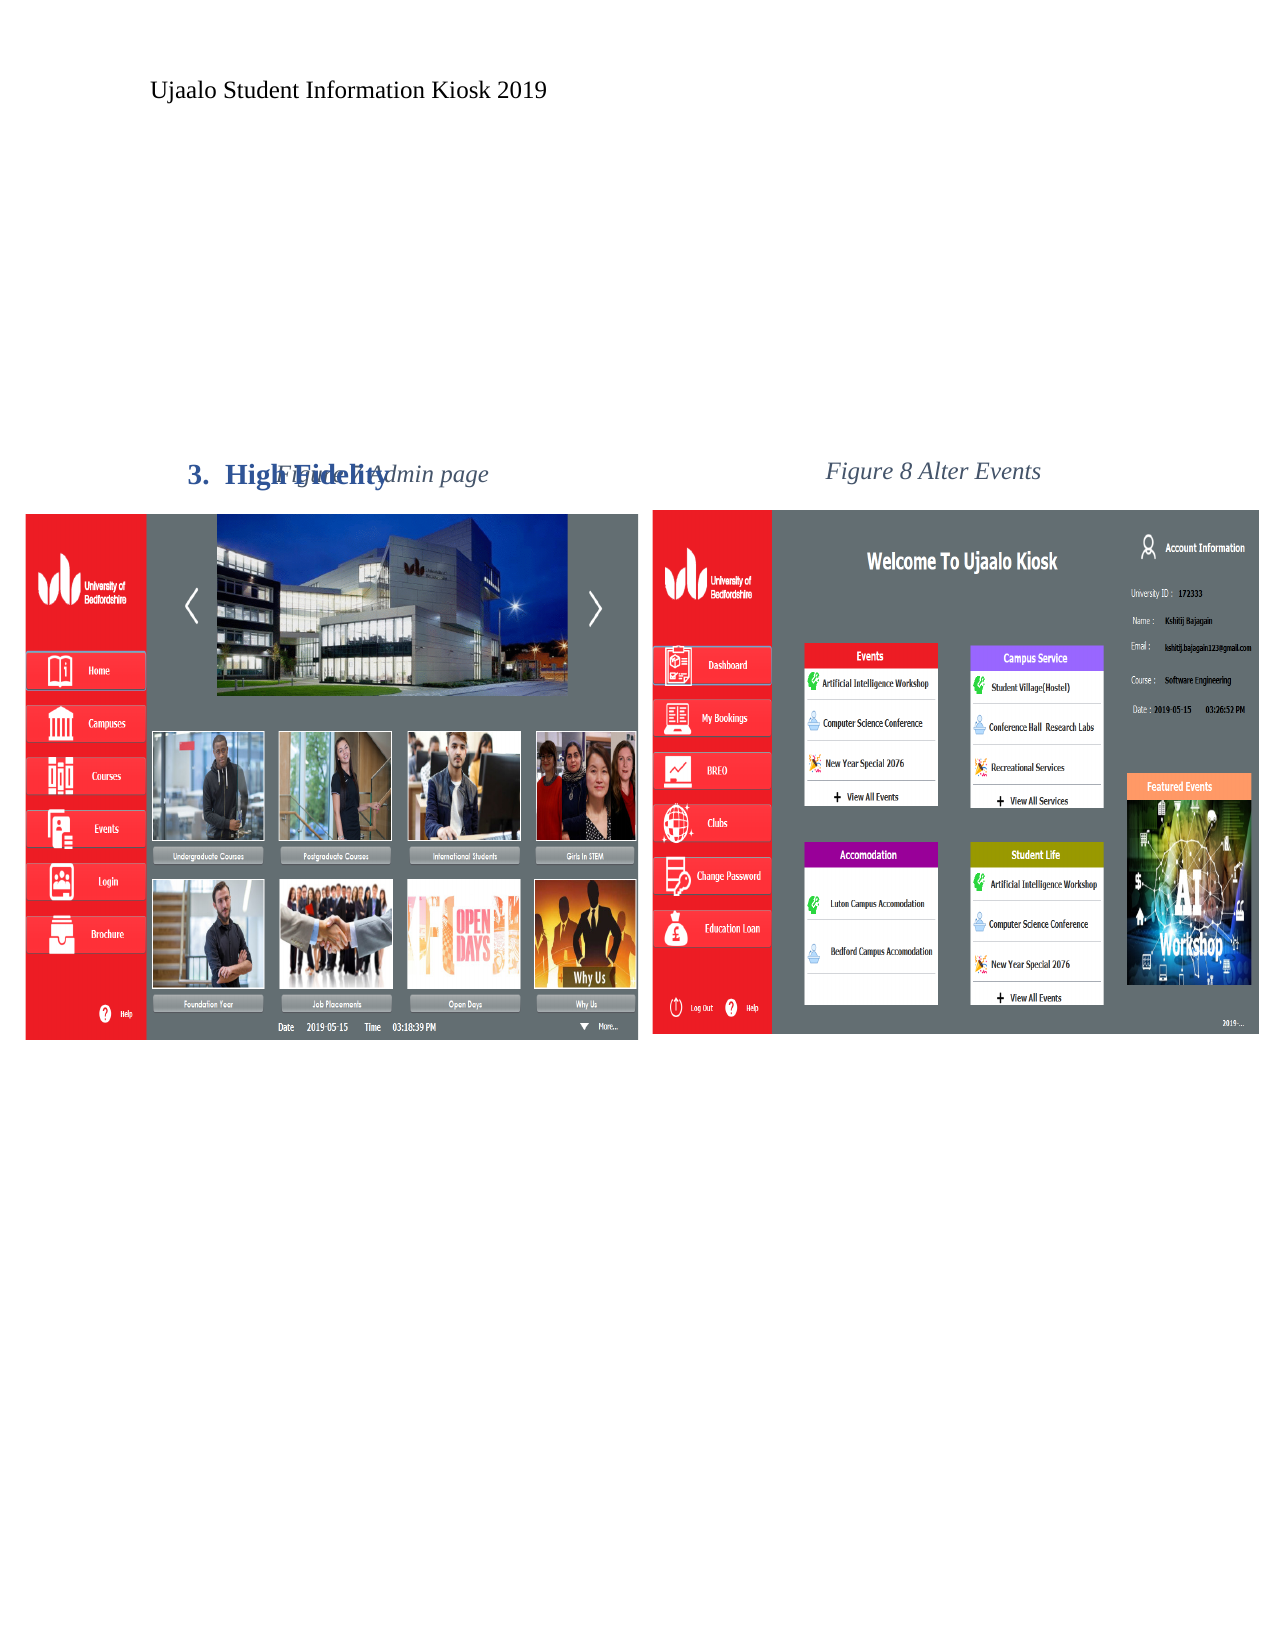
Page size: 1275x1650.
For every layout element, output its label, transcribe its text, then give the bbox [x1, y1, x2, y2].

subtitle High Fidelity [187, 457, 1125, 491]
picture [25, 514, 639, 1040]
picture [652, 510, 1259, 1034]
